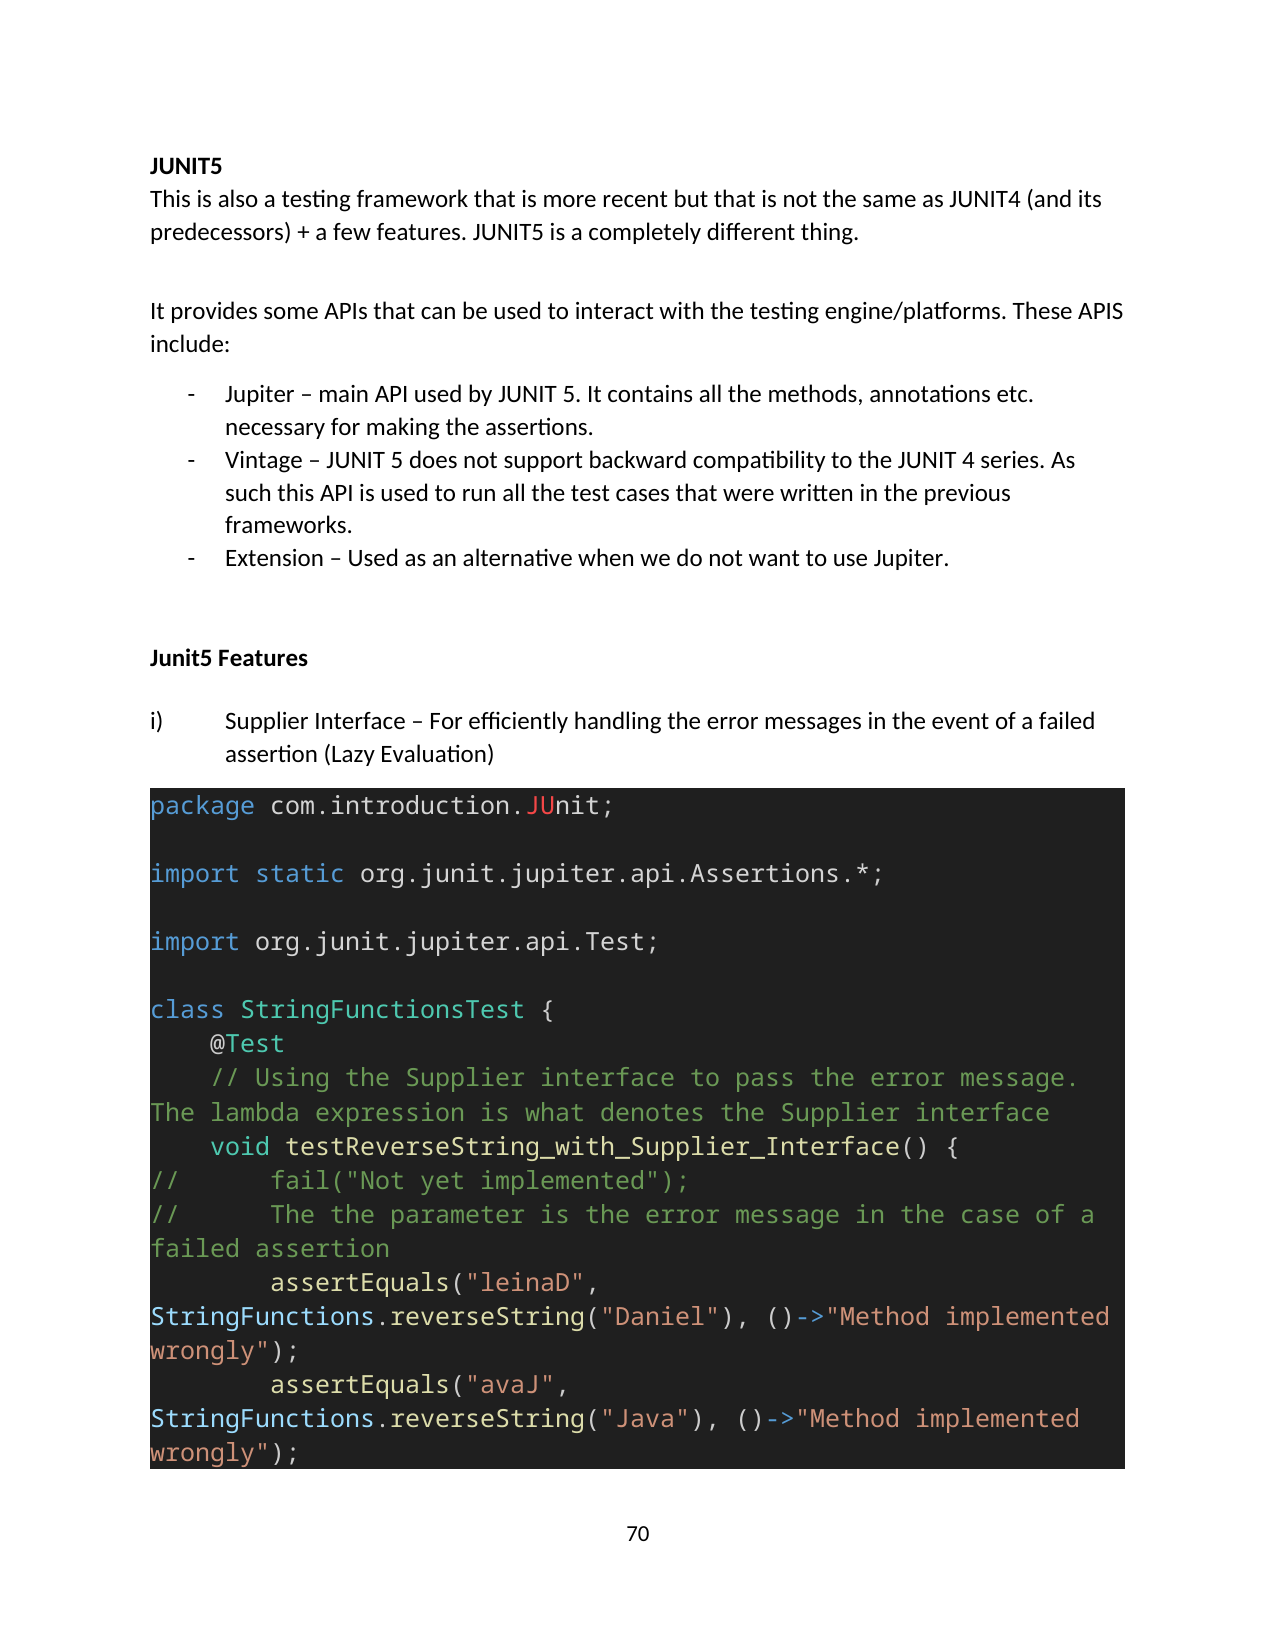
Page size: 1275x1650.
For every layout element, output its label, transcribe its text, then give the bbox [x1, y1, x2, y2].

text import org.junit.jupiter.api.Test; [150, 924, 1125, 958]
list Vintage – JUNIT 5 does not support backward compatibility to the JUNIT 4 series. As such this API is used to run all the test cases that were written in the previous frameworks. [187, 444, 1125, 540]
text void testReverseString_with_Supplier_Interface() { [150, 1128, 1125, 1162]
text // The the parameter is the error message in the case of a failed assertion [150, 1196, 1125, 1264]
subtitle Junit5 Features [150, 642, 1125, 672]
list Supplier Interface – For efficiently handling the error messages in the event of a failed assertion (Lazy Evaluation) [150, 705, 1125, 768]
text class StringFunctionsTest { [150, 992, 1125, 1026]
text assertEquals("leinaD", StringFunctions.reverseString("Daniel"), ()->"Method implemented wrongly"); [150, 1264, 1125, 1367]
list Extension – Used as an alternative when we do not want to use Jupiter. [187, 542, 1125, 573]
text // fail("Not yet implemented"); [150, 1162, 1125, 1196]
text package com.introduction.JUnit; [150, 788, 1125, 822]
text @Test [150, 1026, 1125, 1060]
text It provides some APIs that can be used to interact with the testing engine/platforms. These APIS include: [150, 295, 1125, 359]
subtitle JUNIT5 [150, 150, 1125, 181]
text // Using the Supplier interface to pass the error message. The lambda expression is what denotes the Supplier interface [150, 1060, 1125, 1128]
text import static org.junit.jupiter.api.Assertions.*; [150, 856, 1125, 890]
list Jupiter – main API used by JUNIT 5. It contains all the methods, annotations etc. necessary for making the assertions. [187, 378, 1125, 441]
text assertEquals("avaJ", StringFunctions.reverseString("Java"), ()->"Method implemented wrongly"); [150, 1367, 1125, 1469]
text This is also a testing framework that is more recent but that is not the same as JUNIT4 (and its predecessors) + a few features. JUNIT5 is a completely different thing. [150, 183, 1125, 277]
